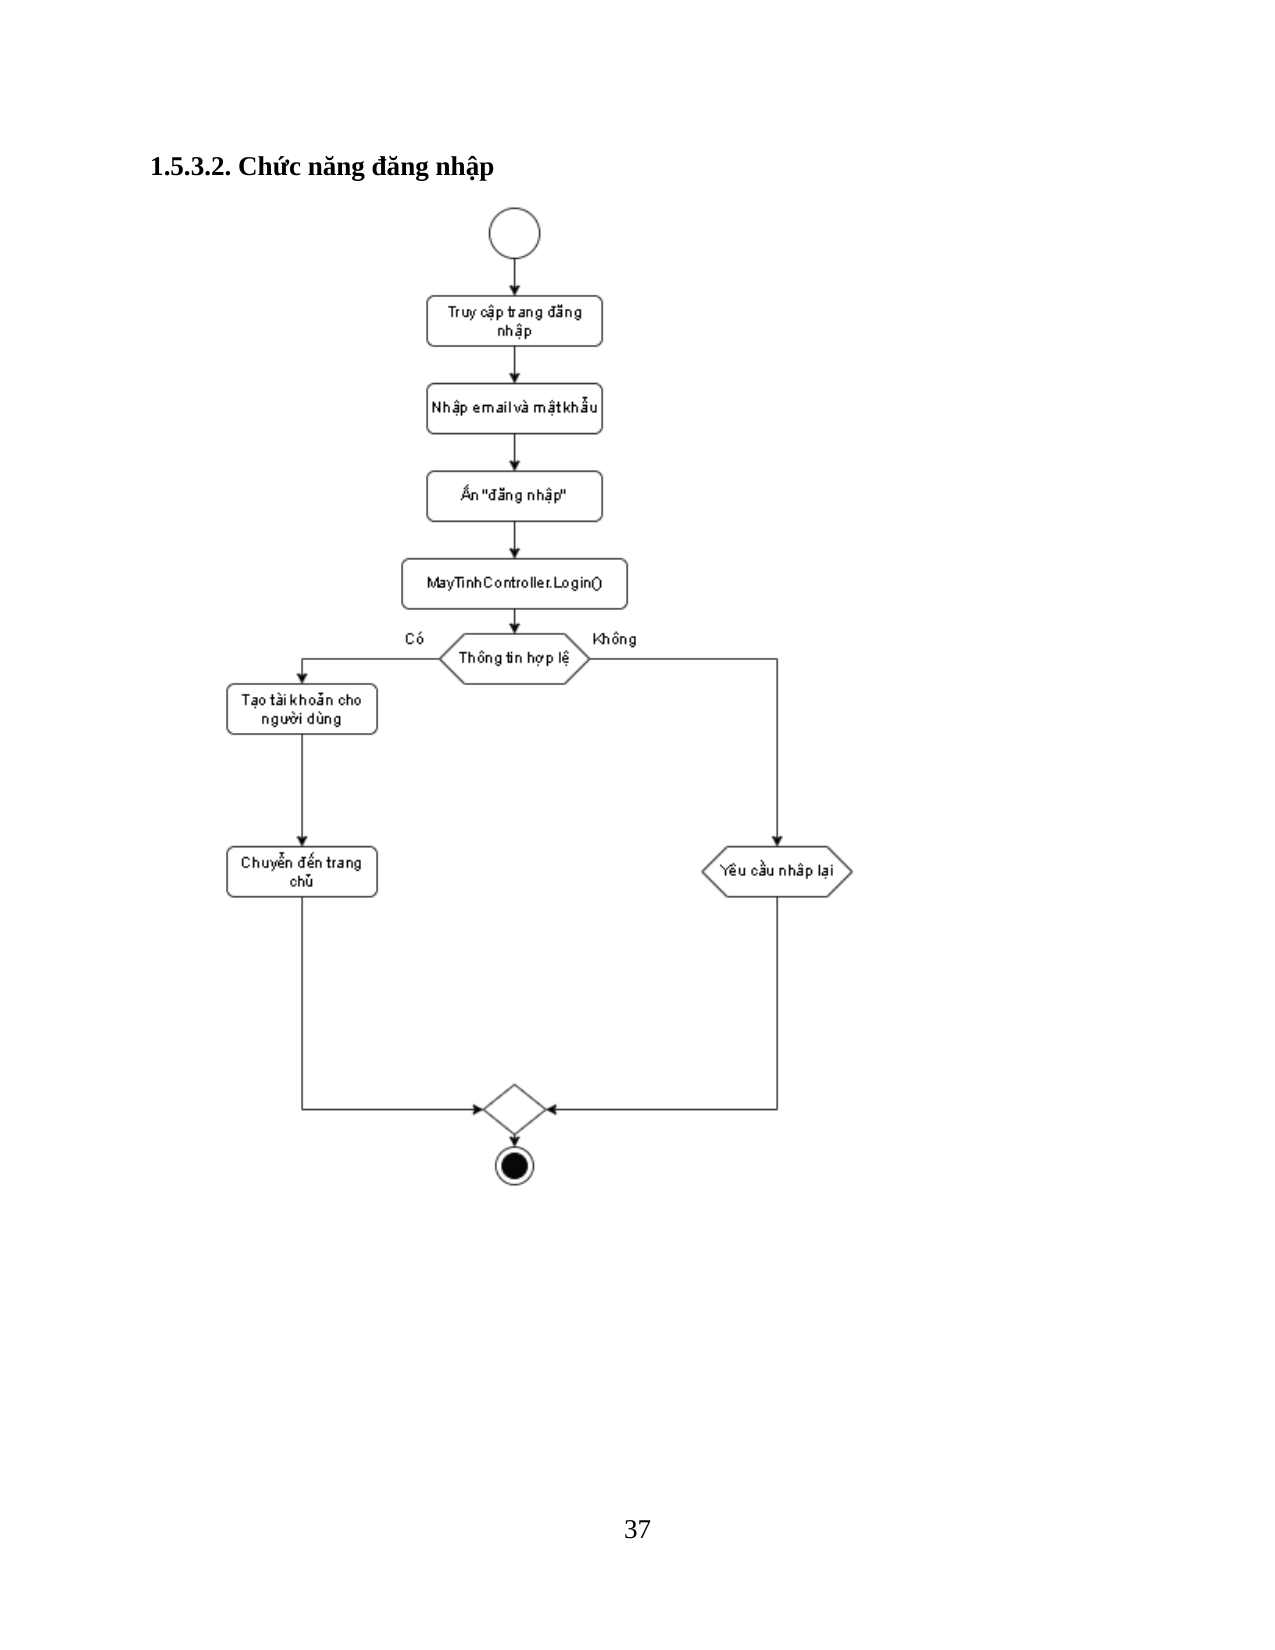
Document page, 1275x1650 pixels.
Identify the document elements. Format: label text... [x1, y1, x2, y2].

picture [150, 200, 922, 1192]
subtitle 1.5.3.2. Chức năng đăng nhập [150, 150, 1125, 181]
